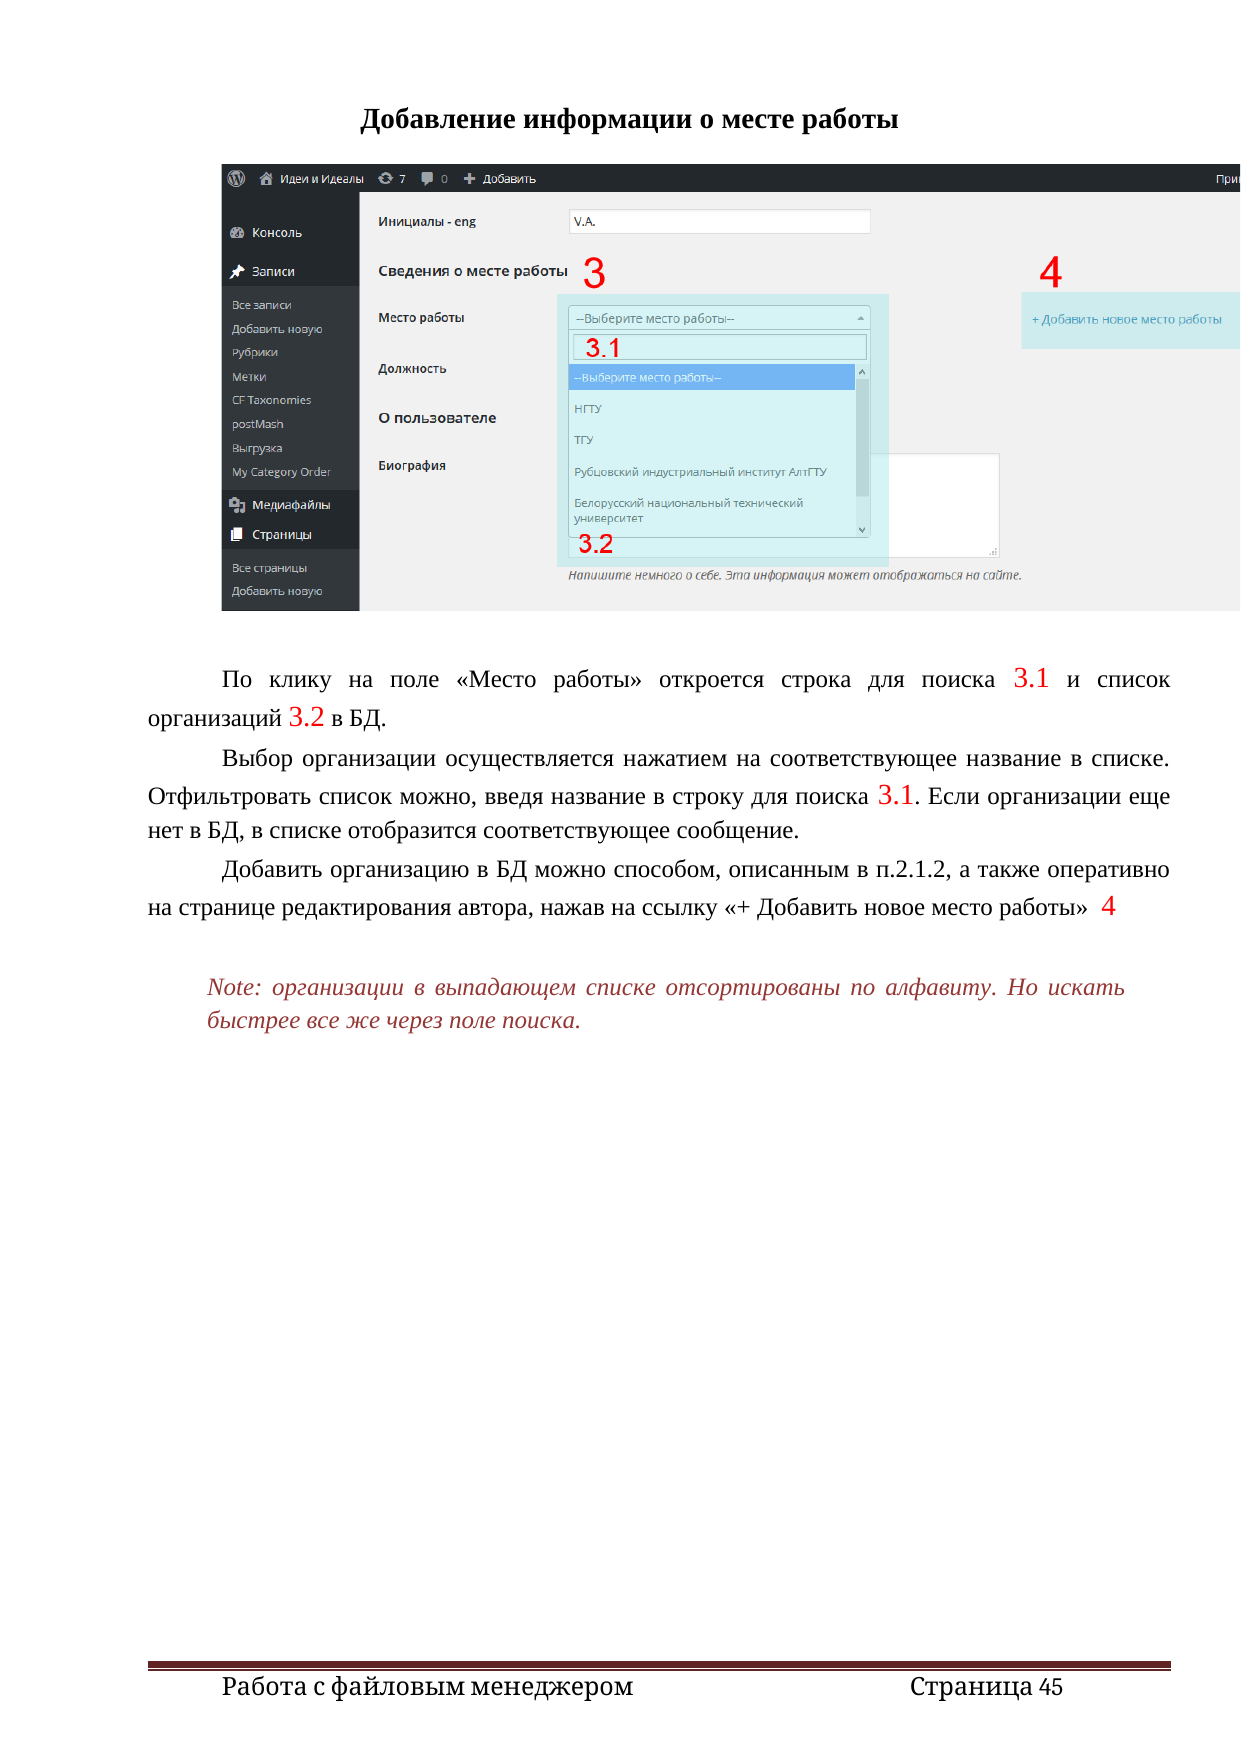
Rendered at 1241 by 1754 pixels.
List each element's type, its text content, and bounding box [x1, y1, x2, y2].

text Добавить организацию в БД можно способом, описанным в п.2.1.2, а также оперативно на странице редактирования автора, нажав на ссылку «+ Добавить новое место работы» 4 [148, 854, 1171, 922]
text Добавление информации о месте работы [89, 101, 1171, 134]
text Выбор организации осуществляется нажатием на соответствующее название в списке. Отфильтровать список можно, введя название в строку для поиска 3.1. Если организации еще нет в БД, в списке отобразится соответствующее сообщение. [148, 743, 1171, 844]
text Note: организации в выпадающем списке отсортированы по алфавиту. Но искать быстрее все же через поле поиска. [207, 972, 1126, 1034]
text По клику на поле «Место работы» откроется строка для поиска 3.1 и список организаций 3.2 в БД. [148, 660, 1171, 732]
picture [221, 164, 1241, 611]
